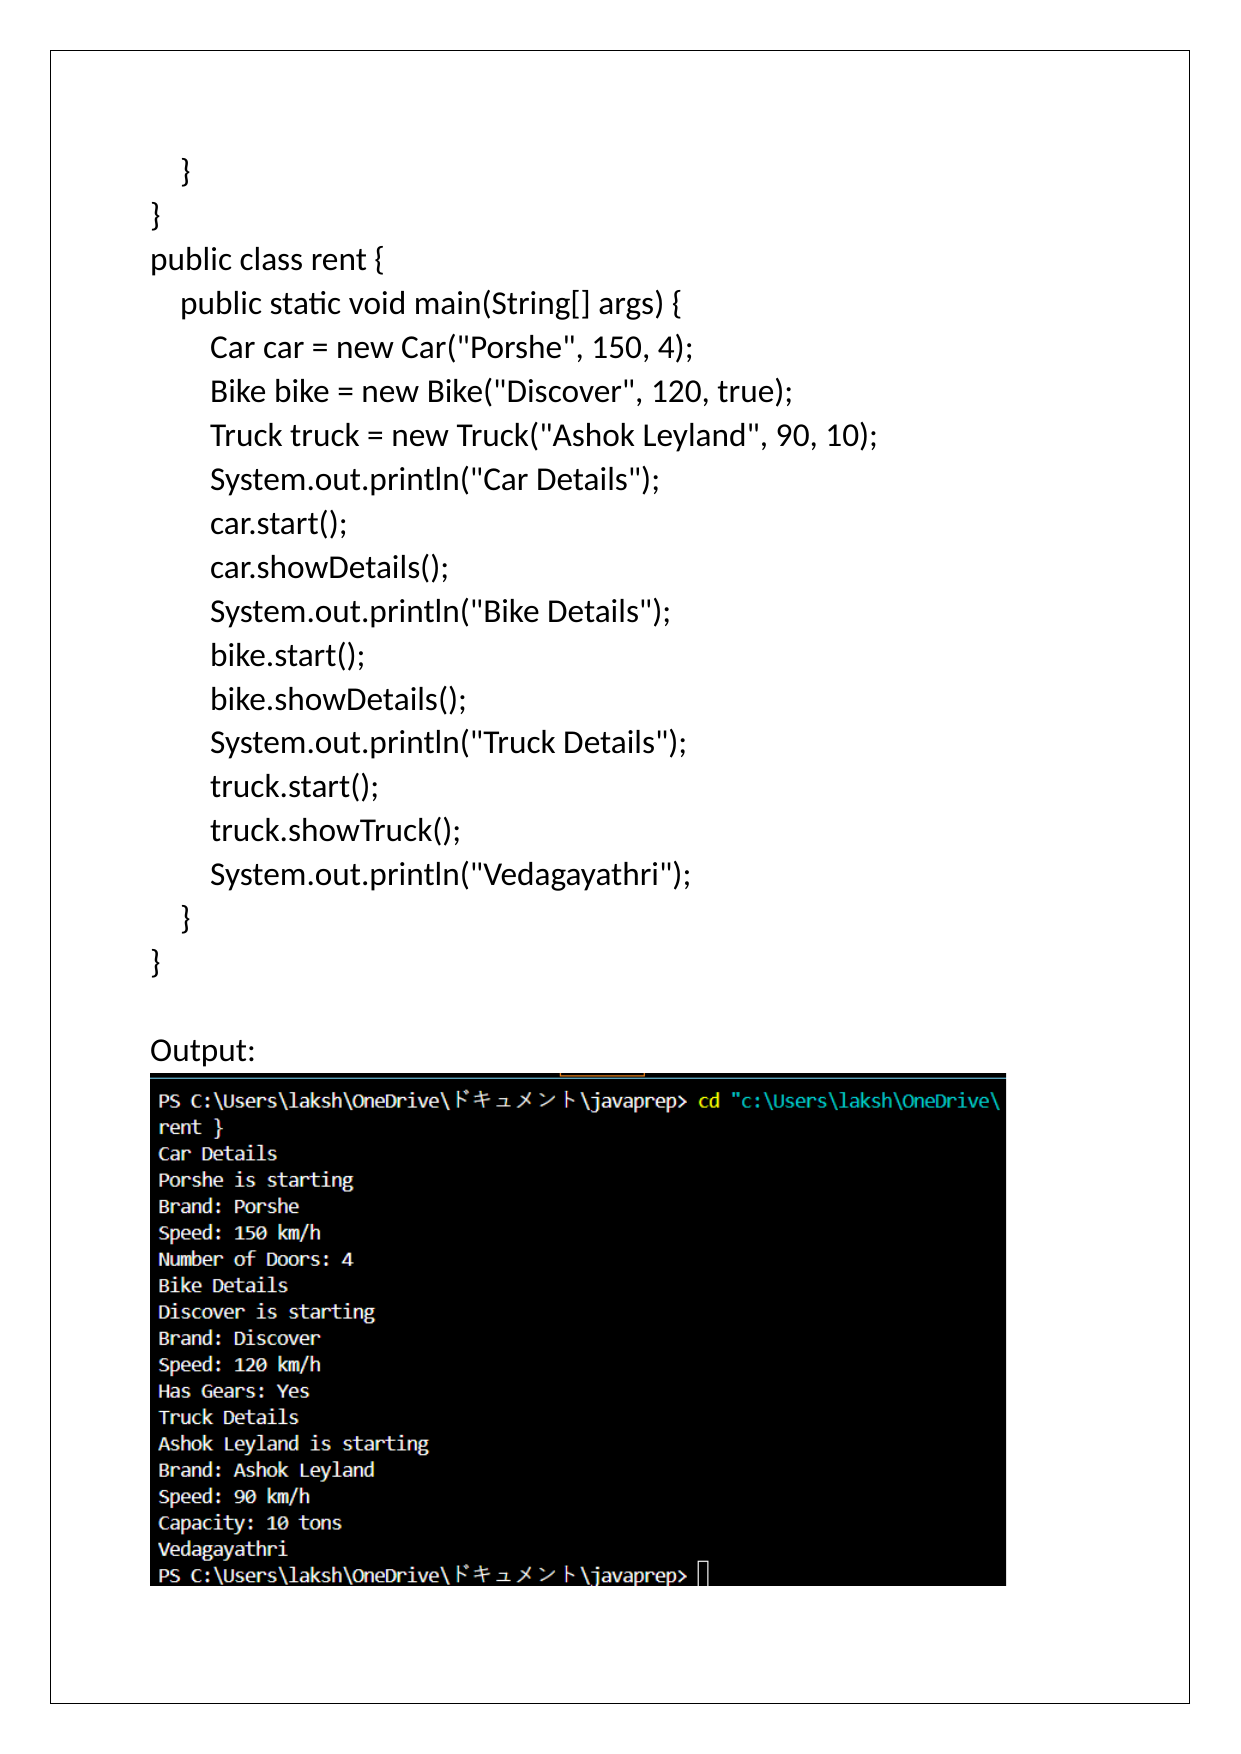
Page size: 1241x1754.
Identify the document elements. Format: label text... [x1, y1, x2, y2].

text Output: [150, 1029, 1090, 1070]
text truck.showTruck(); [150, 809, 1090, 850]
text System.out.println("Bike Details"); [150, 589, 1090, 630]
text Car car = new Car("Porshe", 150, 4); [150, 326, 1090, 367]
text System.out.println("Truck Details"); [150, 721, 1090, 762]
text public static void main(String[] args) { [150, 282, 1090, 323]
text Bike bike = new Bike("Discover", 120, true); [150, 370, 1090, 411]
text bike.start(); [150, 633, 1090, 674]
text } [150, 941, 1090, 982]
text car.start(); [150, 502, 1090, 542]
text } [150, 194, 1090, 235]
text } [150, 150, 1090, 191]
text Truck truck = new Truck("Ashok Leyland", 90, 10); [150, 414, 1090, 454]
picture [150, 1073, 1007, 1586]
text } [150, 897, 1090, 938]
text truck.start(); [150, 765, 1090, 806]
text car.showDetails(); [150, 546, 1090, 586]
text System.out.println("Car Details"); [150, 458, 1090, 498]
text System.out.println("Vedagayathri"); [150, 853, 1090, 894]
text public class rent { [150, 238, 1090, 279]
text bike.showDetails(); [150, 677, 1090, 718]
